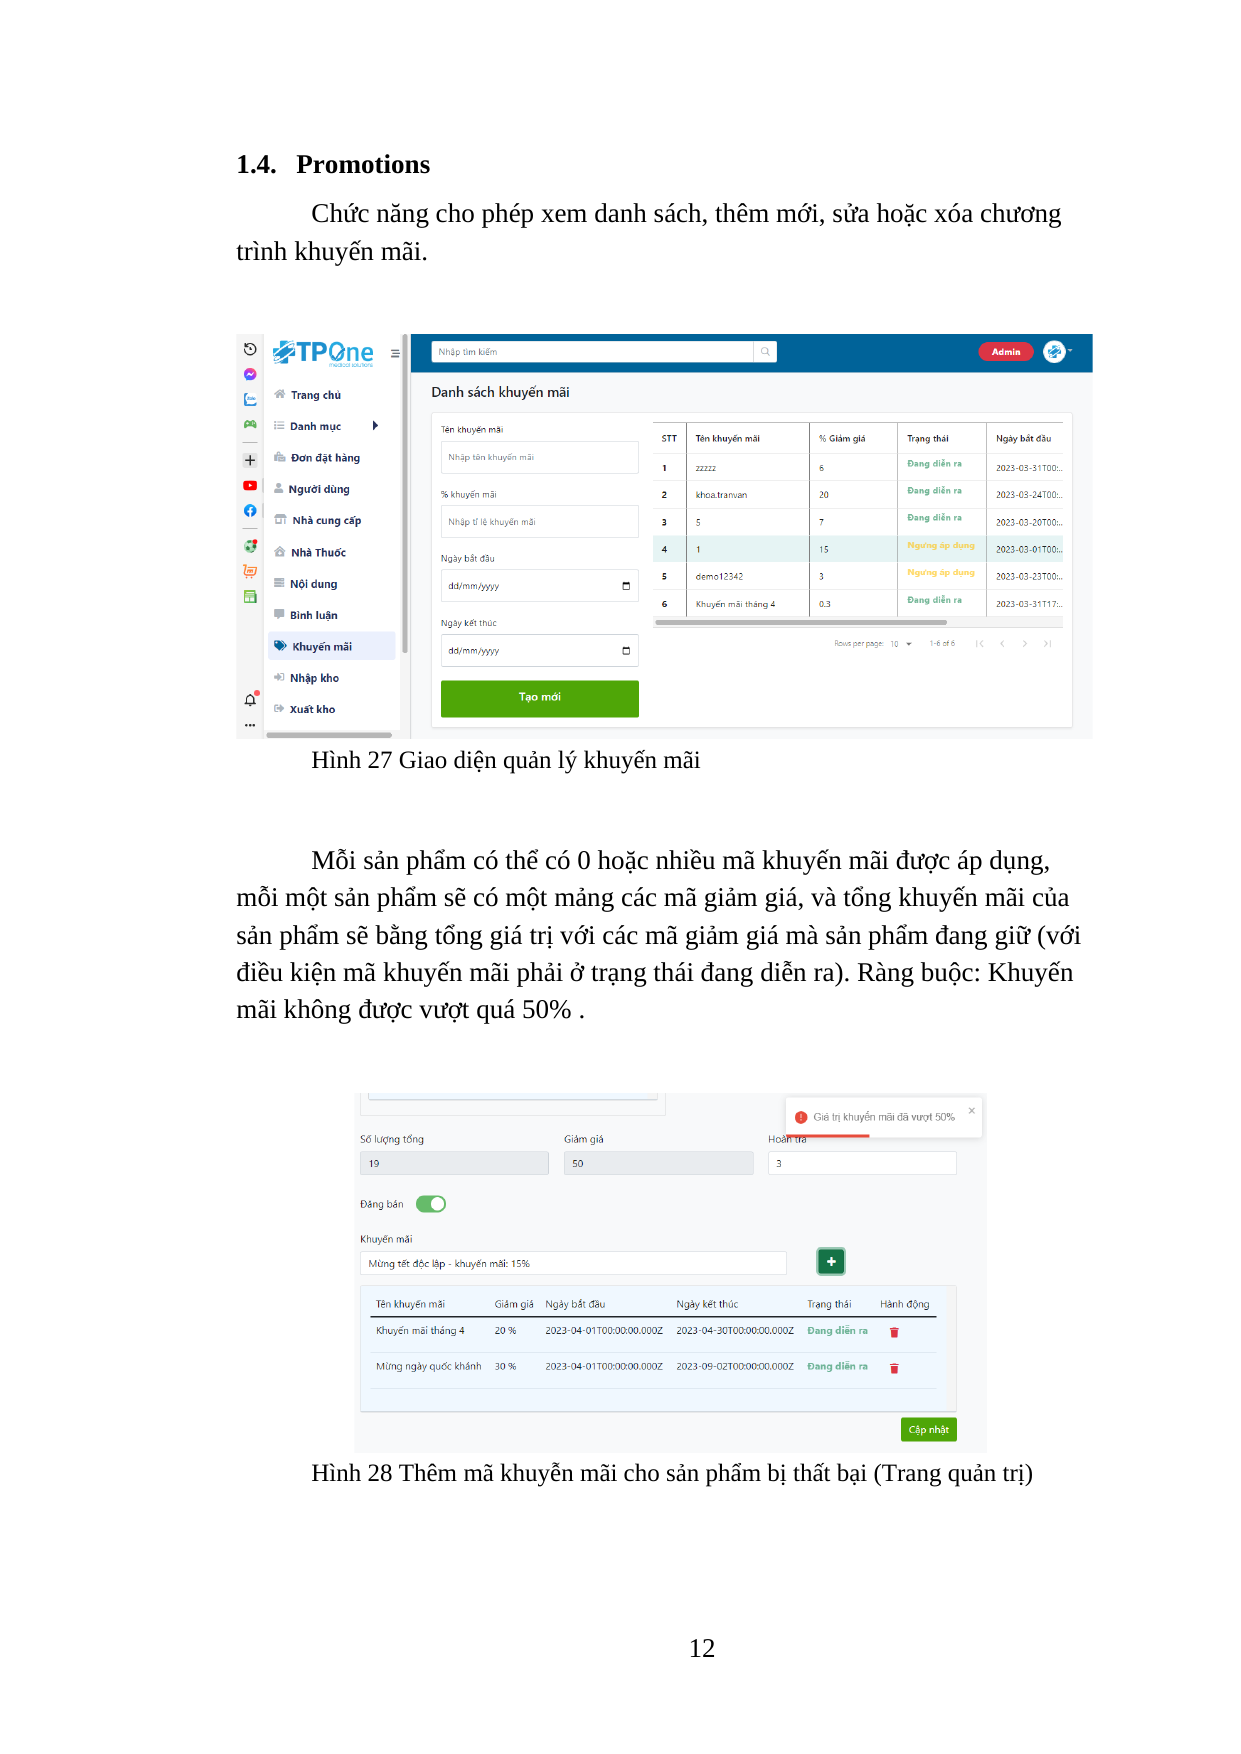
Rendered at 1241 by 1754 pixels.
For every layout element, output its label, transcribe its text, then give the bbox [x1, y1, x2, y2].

picture [236, 334, 1093, 739]
text Mỗi sản phẩm có thể có 0 hoặc nhiều mã khuyến mãi được áp dụng, mỗi một sản phẩm sẽ có một mảng các mã giảm giá, và tổng khuyến mãi của sản phẩm sẽ bằng tổng giá trị với các mã giảm giá mà sản phẩm đang giữ (với điều kiện mã khuyến mãi phải ở trạng thái đang diễn ra). Ràng buộc: Khuyến mãi không được vượt quá 50% . [236, 844, 1092, 1024]
text Chức năng cho phép xem danh sách, thêm mới, sửa hoặc xóa chương trình khuyến mãi. [236, 197, 1092, 266]
subtitle Promotions [236, 148, 1092, 179]
picture [354, 1093, 987, 1453]
